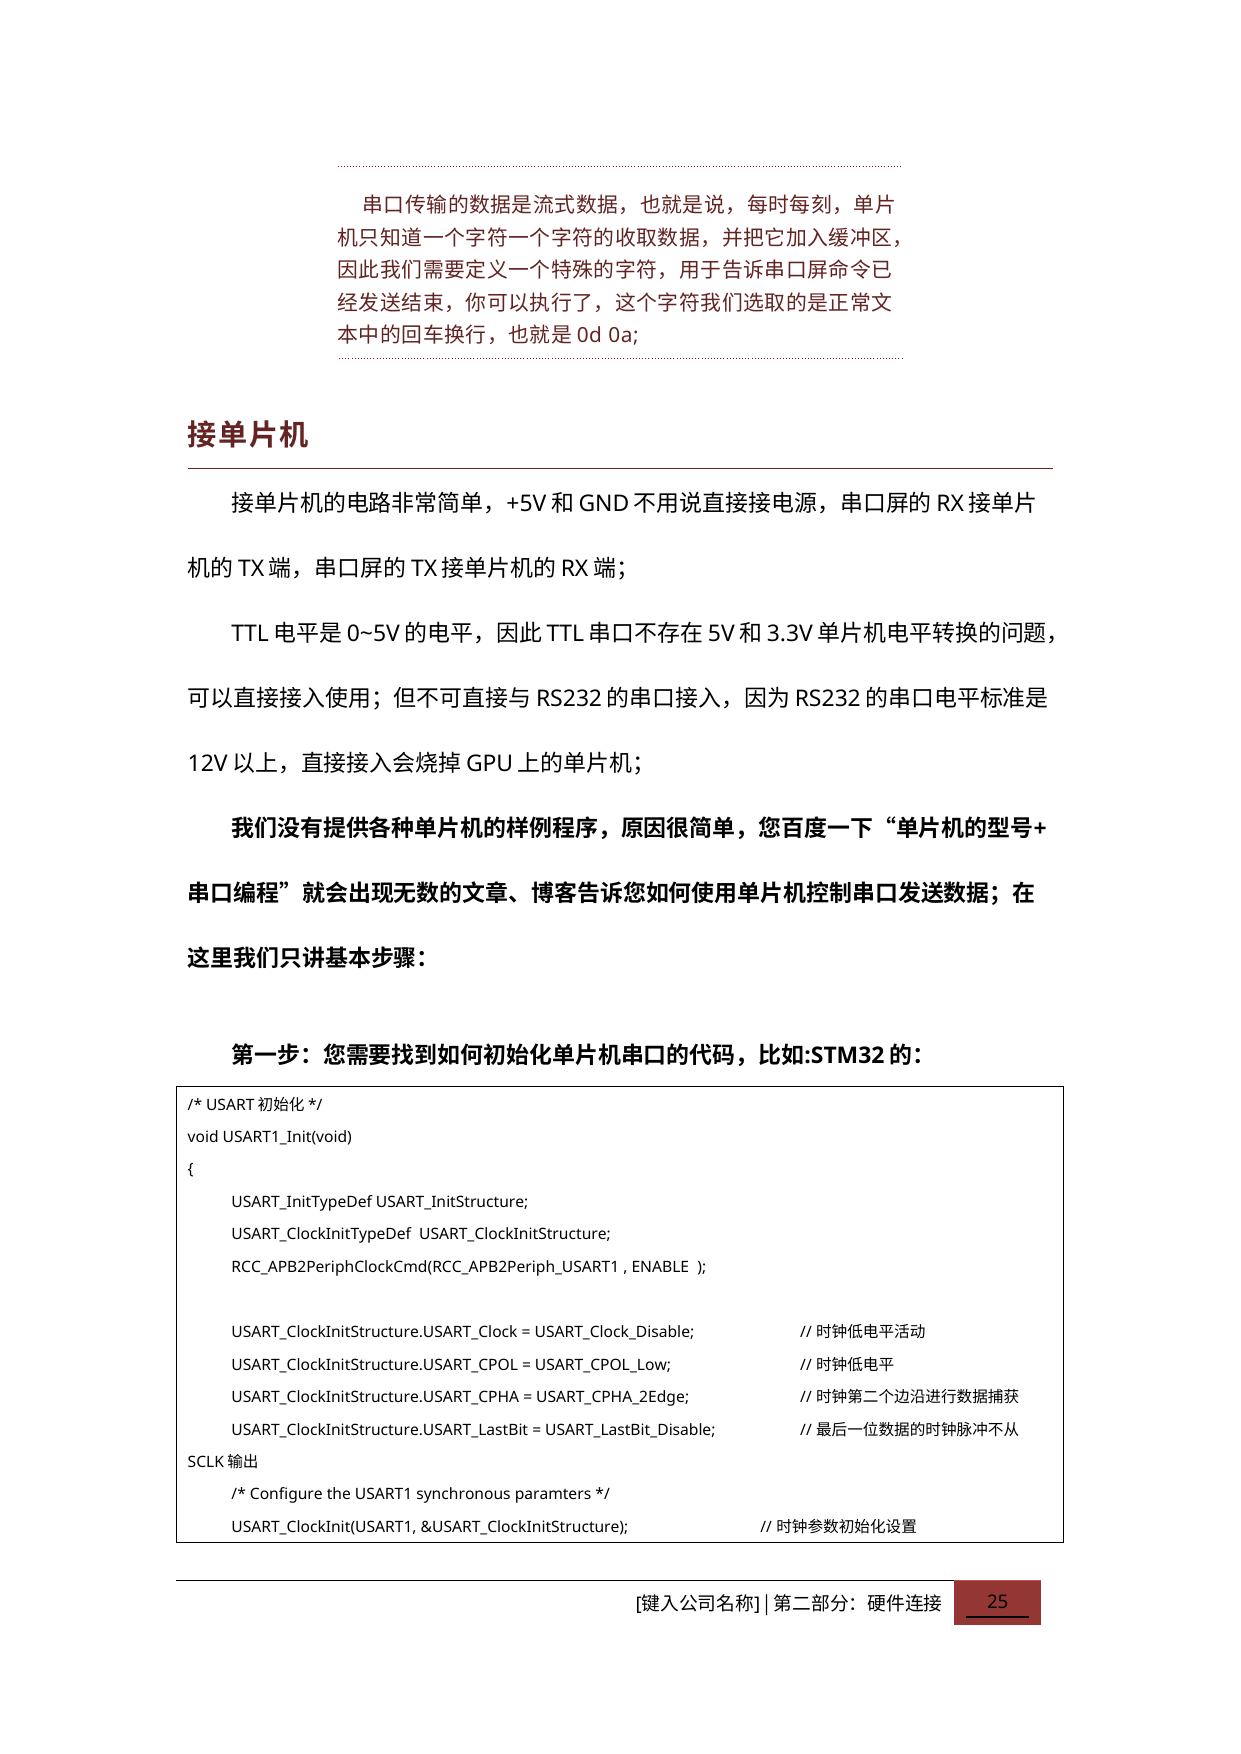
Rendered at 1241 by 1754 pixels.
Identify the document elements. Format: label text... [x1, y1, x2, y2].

text TTL电平是0~5V的电平，因此TTL串口不存在5V和3.3V单片机电平转换的问题，可以直接接入使用；但不可直接与RS232的串口接入，因为RS232的串口电平标准是12V以上，直接接入会烧掉GPU上的单片机； [187, 599, 1053, 794]
text 我们没有提供各种单片机的样例程序，原因很简单，您百度一下“单片机的型号+串口编程”就会出现无数的文章、博客告诉您如何使用单片机控制串口发送数据；在这里我们只讲基本步骤： [187, 794, 1053, 989]
subtitle 接单片机 [187, 401, 1053, 469]
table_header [177, 1087, 1063, 1542]
text 第一步：您需要找到如何初始化单片机串口的代码，比如:STM32的： [187, 1021, 1053, 1086]
text 接单片机的电路非常简单，+5V和GND不用说直接接电源，串口屏的RX接单片机的TX端，串口屏的TX接单片机的RX端； [187, 469, 1053, 599]
text 串口传输的数据是流式数据，也就是说，每时每刻，单片机只知道一个字符一个字符的收取数据，并把它加入缓冲区，因此我们需要定义一个特殊的字符，用于告诉串口屏命令已经发送结束，你可以执行了，这个字符我们选取的是正常文本中的回车换行，也就是0d 0a; [337, 166, 903, 359]
